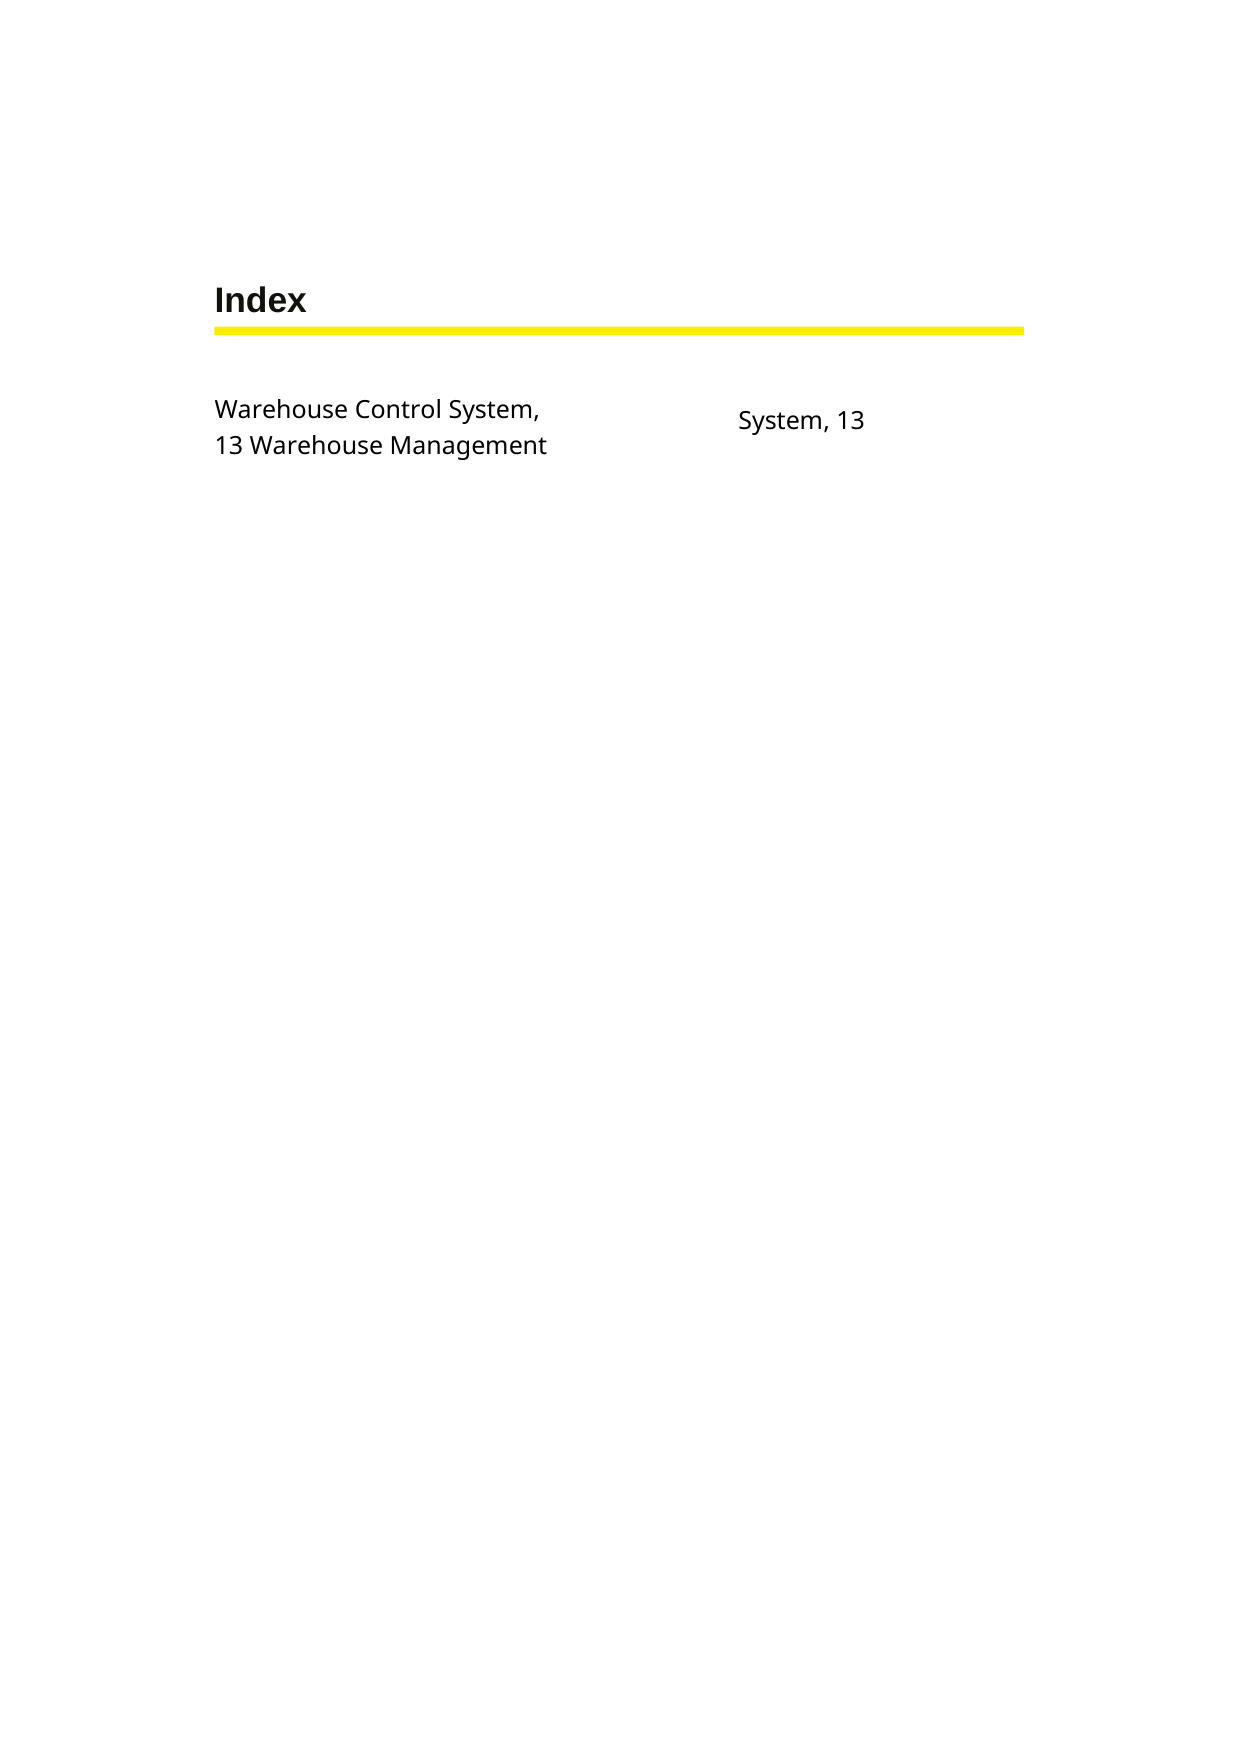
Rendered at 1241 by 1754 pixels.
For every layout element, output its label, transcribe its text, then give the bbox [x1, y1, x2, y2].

text Warehouse Control System, 13 Warehouse Management [214, 392, 560, 461]
text System, 13 [738, 403, 1065, 437]
subtitle Index [214, 280, 1065, 320]
